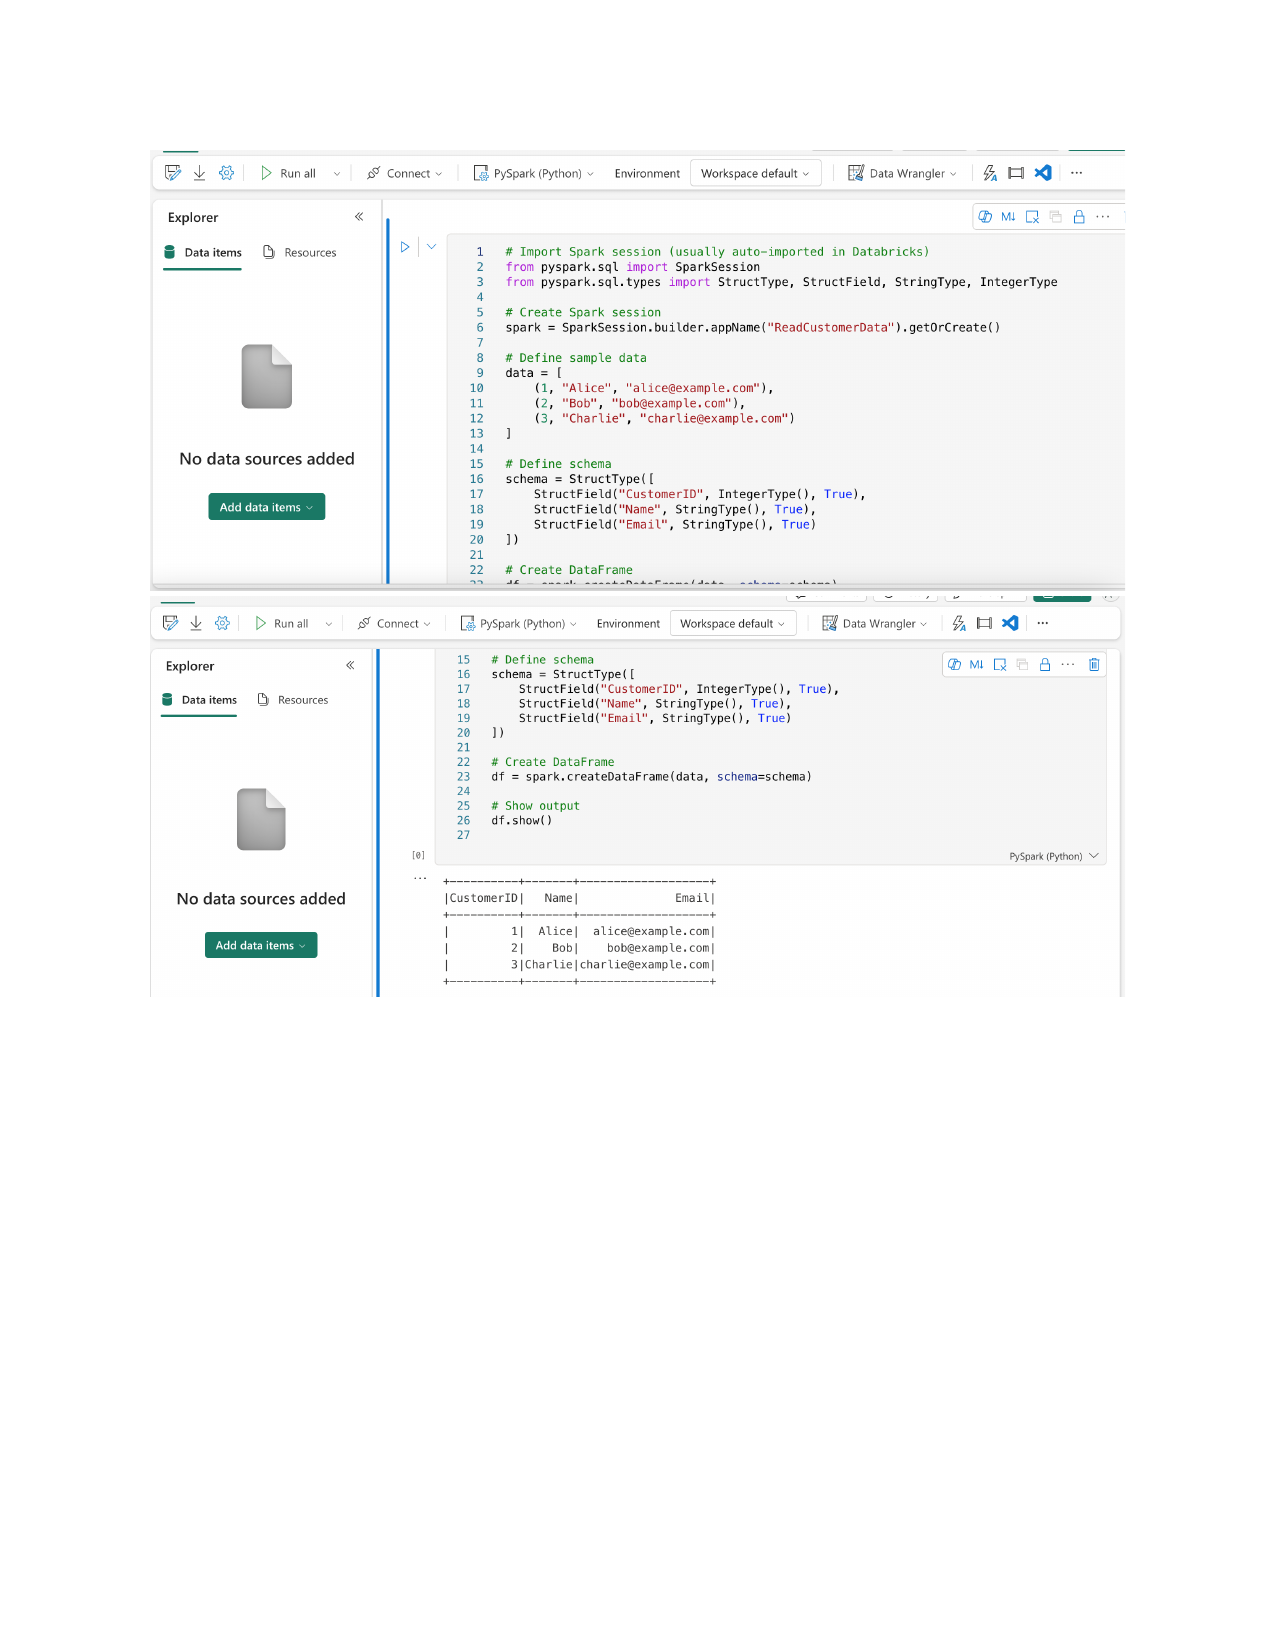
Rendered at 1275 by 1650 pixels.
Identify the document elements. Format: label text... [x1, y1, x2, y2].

picture [150, 150, 1125, 591]
picture [150, 596, 1125, 997]
